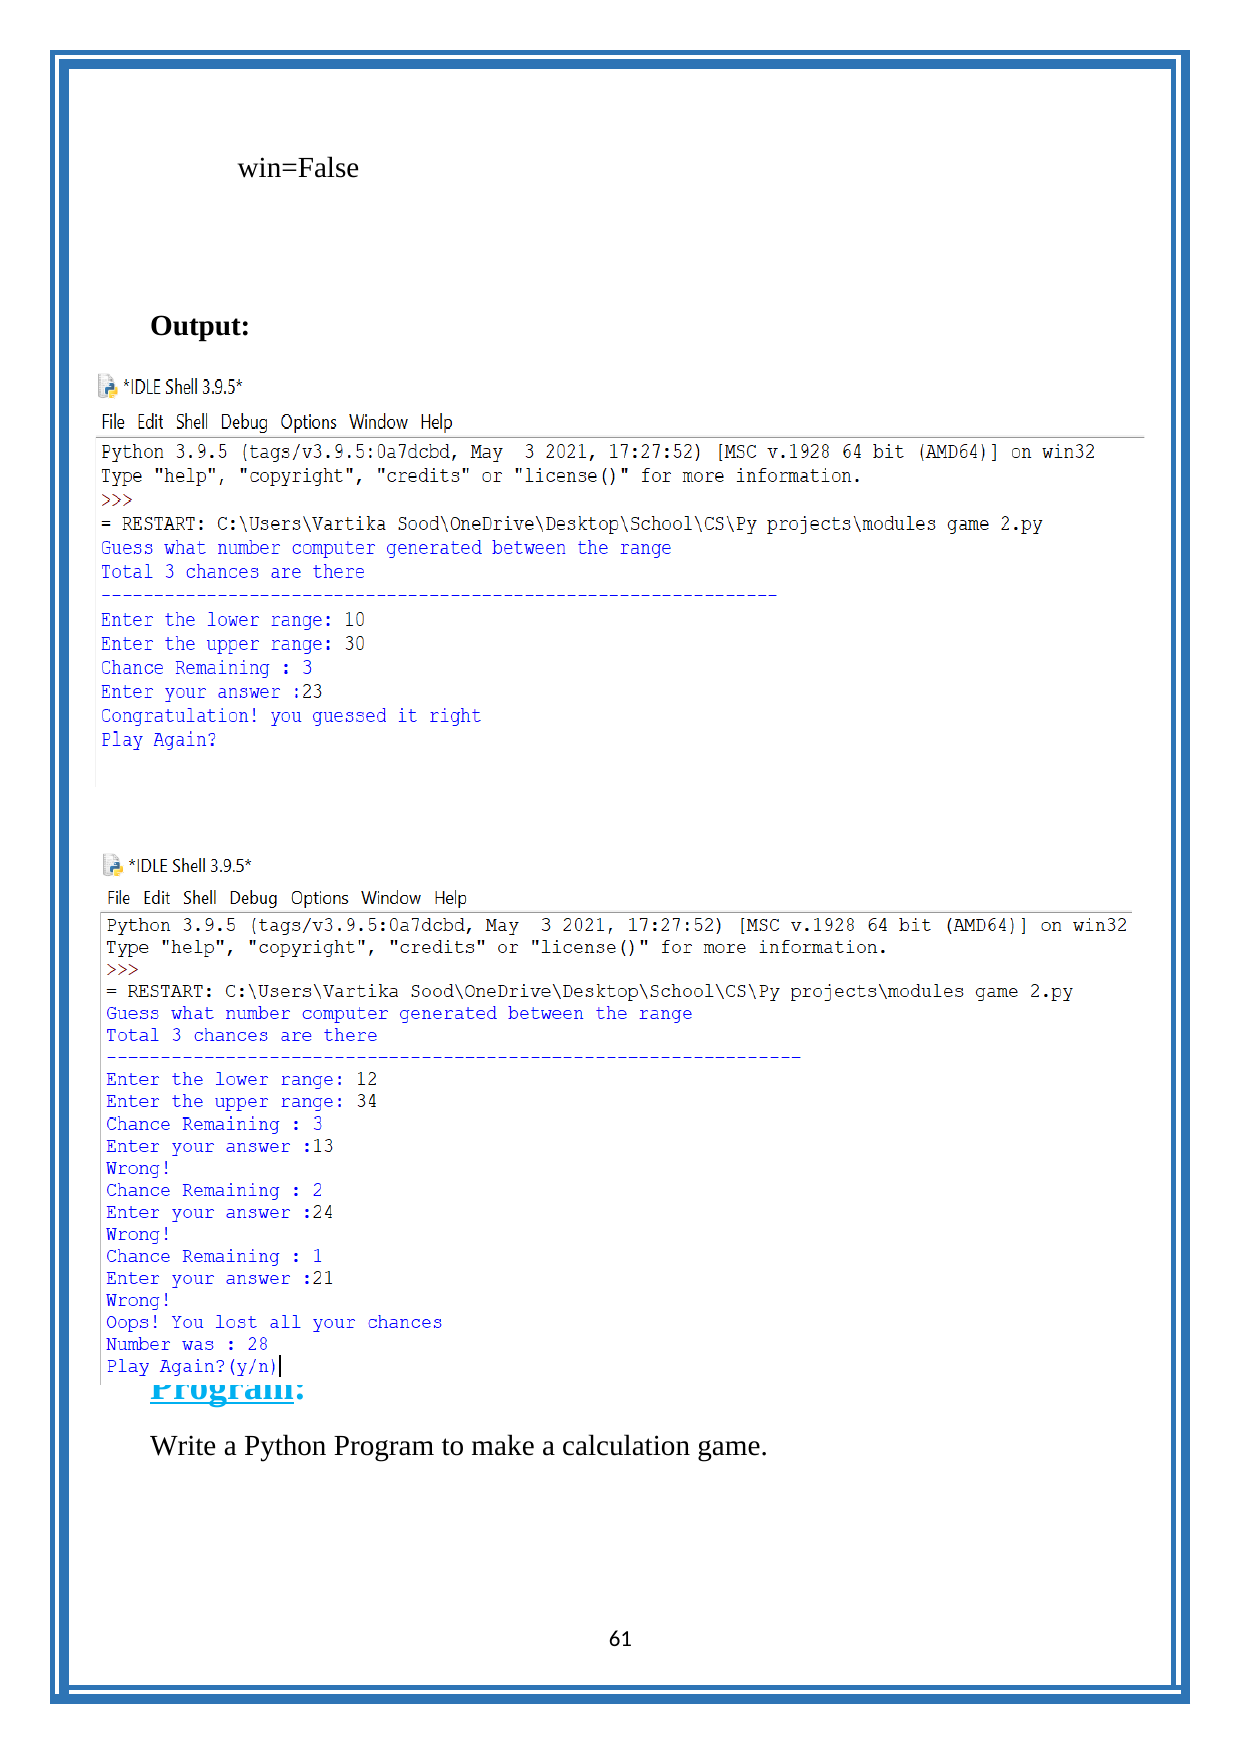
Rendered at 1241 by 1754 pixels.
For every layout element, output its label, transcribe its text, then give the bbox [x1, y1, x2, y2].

picture [95, 368, 1145, 787]
text Program: [150, 1385, 1090, 1408]
text Write a Python Program to make a calculation game. [150, 1428, 1090, 1461]
text Output: [150, 308, 1090, 342]
picture [100, 849, 1132, 1385]
text win=False [150, 150, 1090, 183]
